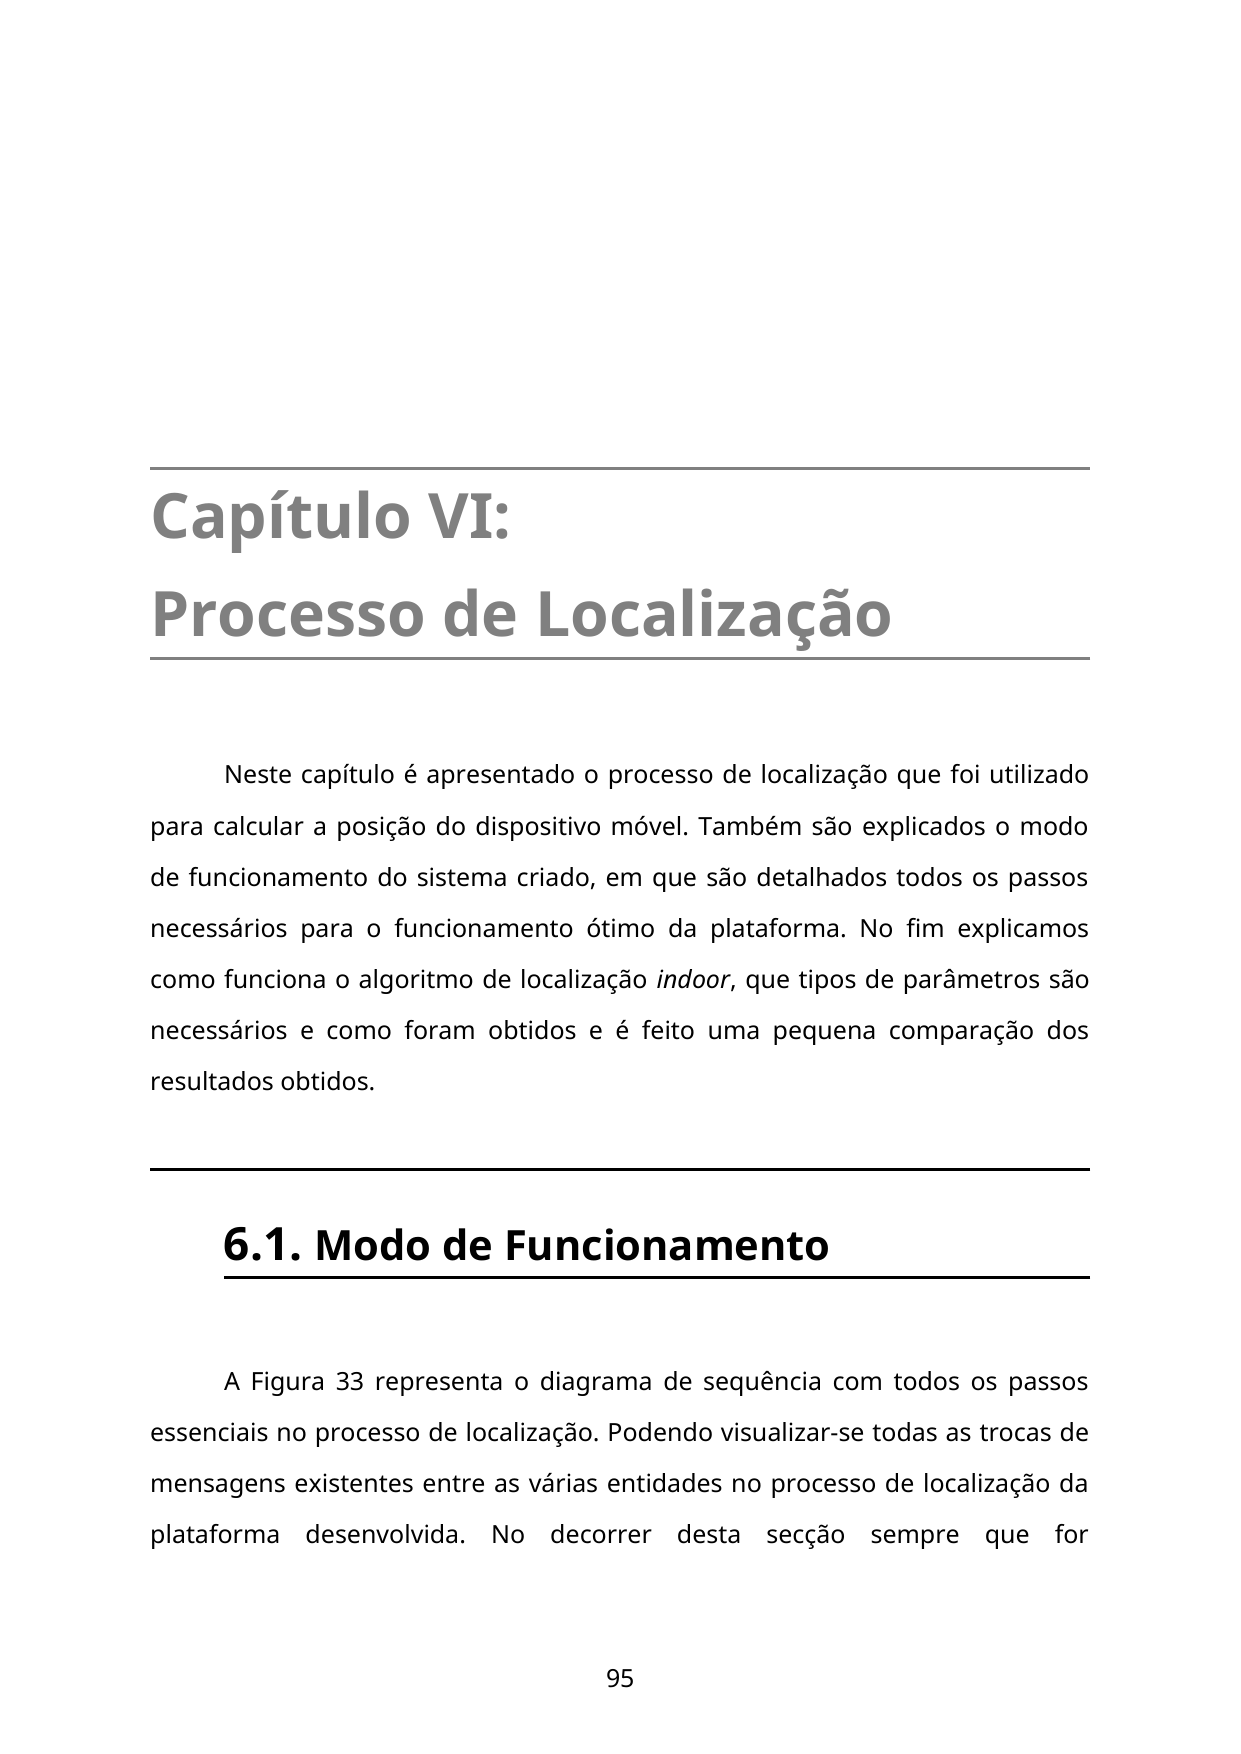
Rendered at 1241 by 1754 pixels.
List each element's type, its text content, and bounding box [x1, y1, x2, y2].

text Neste capítulo é apresentado o processo de localização que foi utilizado para calcular a posição do dispositivo móvel. Também são explicados o modo de funcionamento do sistema criado, em que são detalhados todos os passos necessários para o funcionamento ótimo da plataforma. No fim explicamos como funciona o algoritmo de localização indoor, que tipos de parâmetros são necessários e como foram obtidos e é feito uma pequena comparação dos resultados obtidos. [150, 757, 1090, 1097]
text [150, 1363, 1090, 1550]
subtitle Modo de Funcionamento [224, 1211, 1090, 1276]
subtitle Capítulo VI: Processo de Localização [150, 470, 1090, 657]
